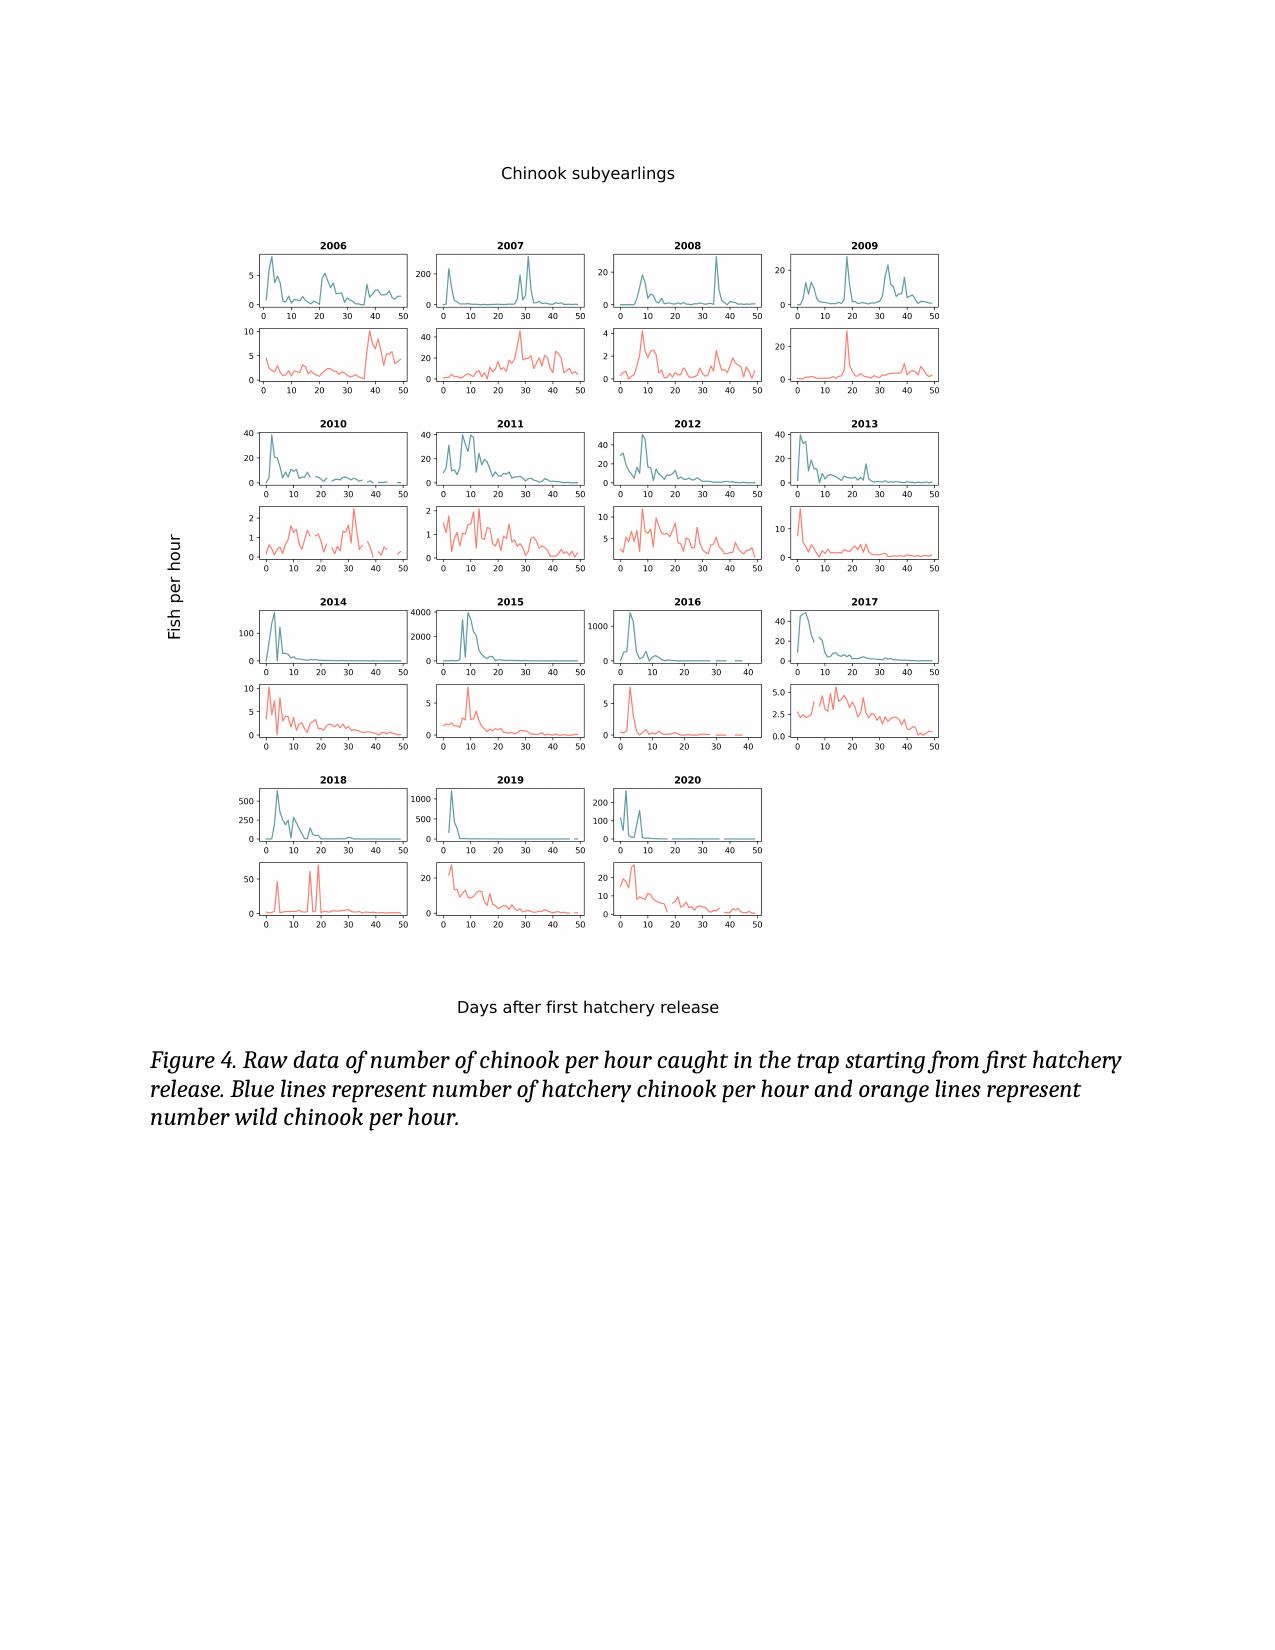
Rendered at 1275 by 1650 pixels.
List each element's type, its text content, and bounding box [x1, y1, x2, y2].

picture [150, 150, 1025, 1025]
text Figure 4. Raw data of number of chinook per hour caught in the trap starting from first hatchery release. Blue lines represent number of hatchery chinook per hour and orange lines represent number wild chinook per hour. [150, 1046, 1125, 1132]
